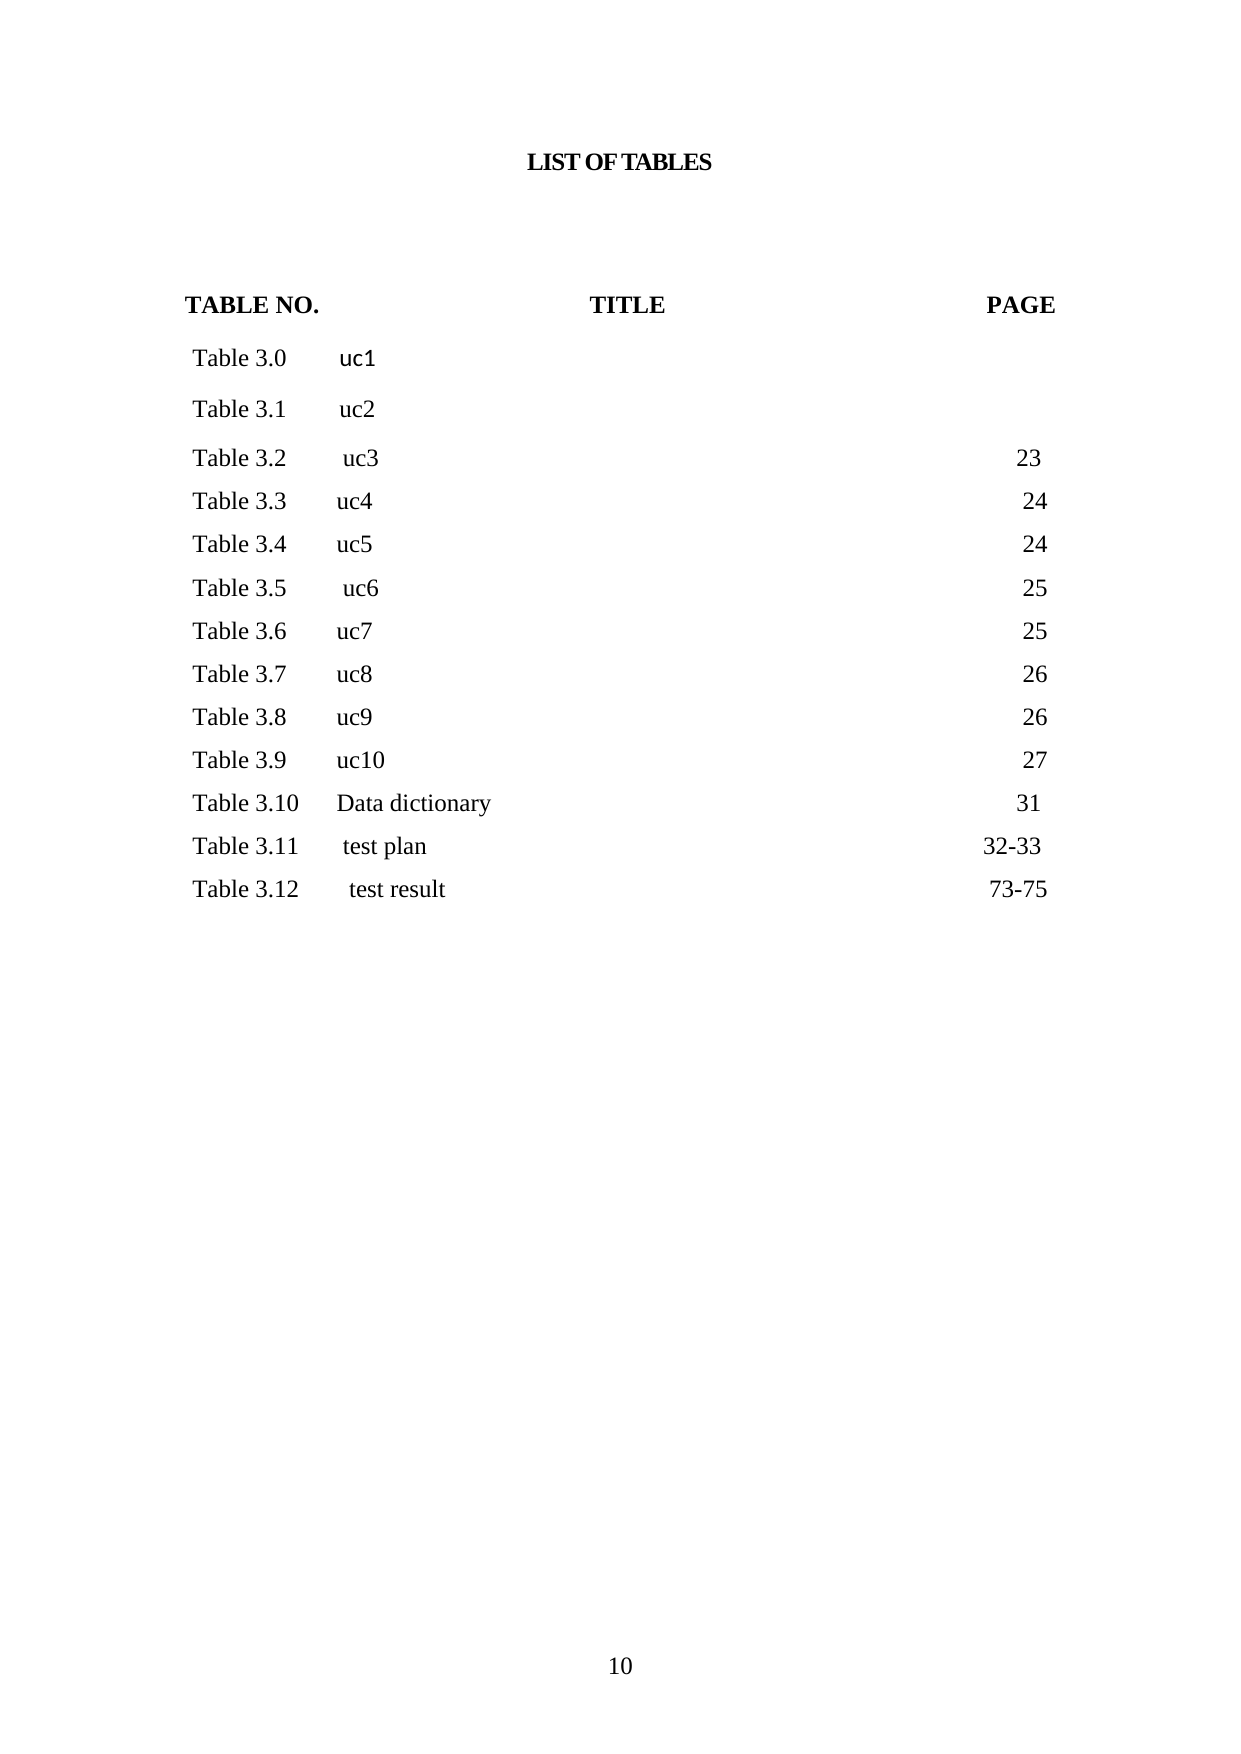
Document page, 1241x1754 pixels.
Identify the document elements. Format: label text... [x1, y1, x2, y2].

text Table 3.12 test result 73-75 [192, 874, 1048, 903]
text Table 3.2 uc3 23 [192, 443, 1048, 472]
text Table 3.1 uc2 22 [192, 394, 929, 422]
table_header TITLE [347, 290, 908, 342]
text Table 3.7 uc8 26 [192, 659, 1048, 688]
text Table 3.3 uc4 24 [192, 486, 1048, 515]
text Table 3.9 uc10 27 [192, 745, 1048, 774]
text Table 3.8 uc9 26 [192, 702, 1048, 731]
title LIST OF TABLES [192, 147, 1048, 176]
text Table 3.6 uc7 25 [192, 616, 1048, 644]
text Table 3.5 uc6 25 [192, 573, 1048, 601]
text Table 3.0 uc1 22 [192, 342, 929, 373]
text Table 3.4 uc5 24 [192, 529, 1048, 558]
text Table 3.10 Data dictionary 31 [192, 788, 1048, 817]
table_header TABLE NO. [185, 290, 347, 342]
table_header PAGE [908, 290, 1056, 342]
text Table 3.11 test plan 32-33 [192, 831, 1048, 860]
